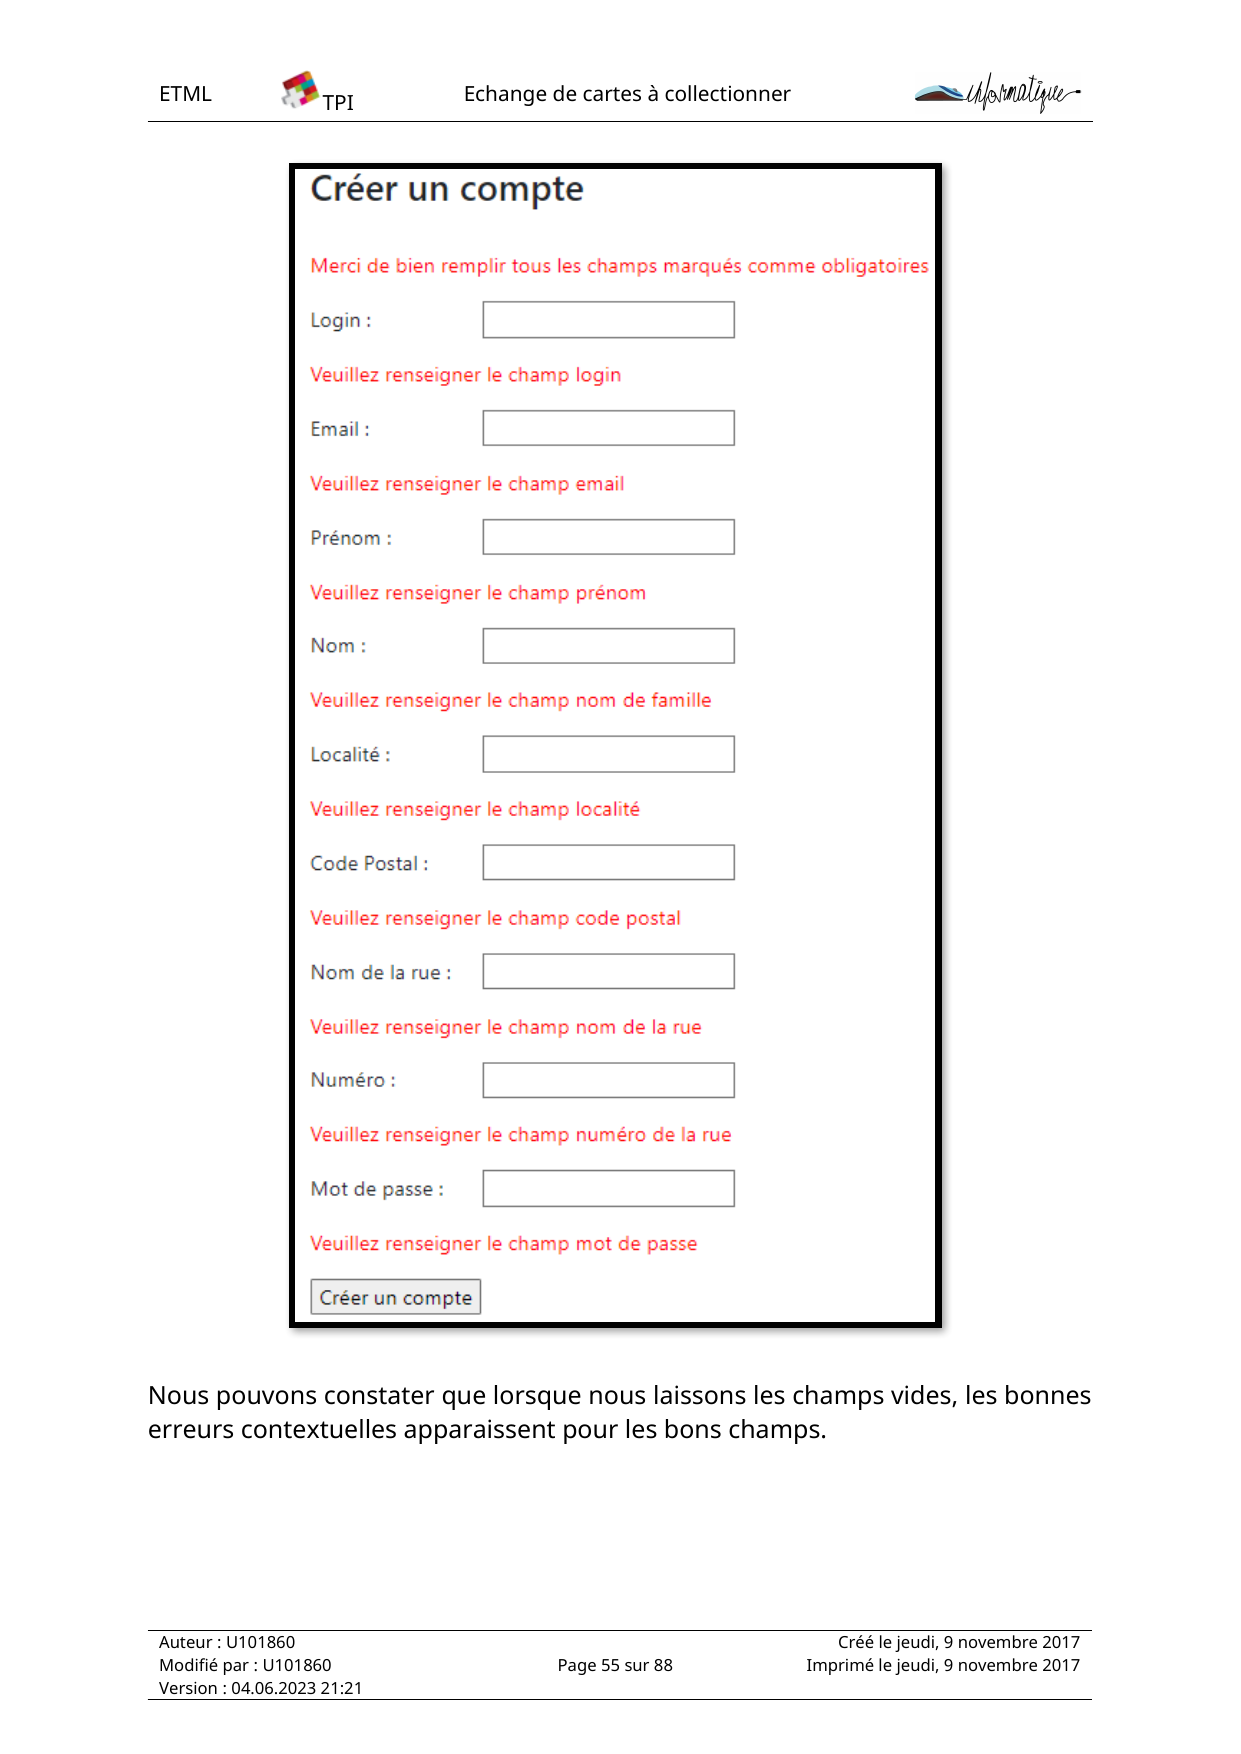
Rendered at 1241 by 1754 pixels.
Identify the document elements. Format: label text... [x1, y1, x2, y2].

text Nous pouvons constater que lorsque nous laissons les champs vides, les bonnes erreurs contextuelles apparaissent pour les bons champs. [148, 1378, 1092, 1446]
picture [295, 169, 935, 1322]
picture [276, 69, 323, 111]
